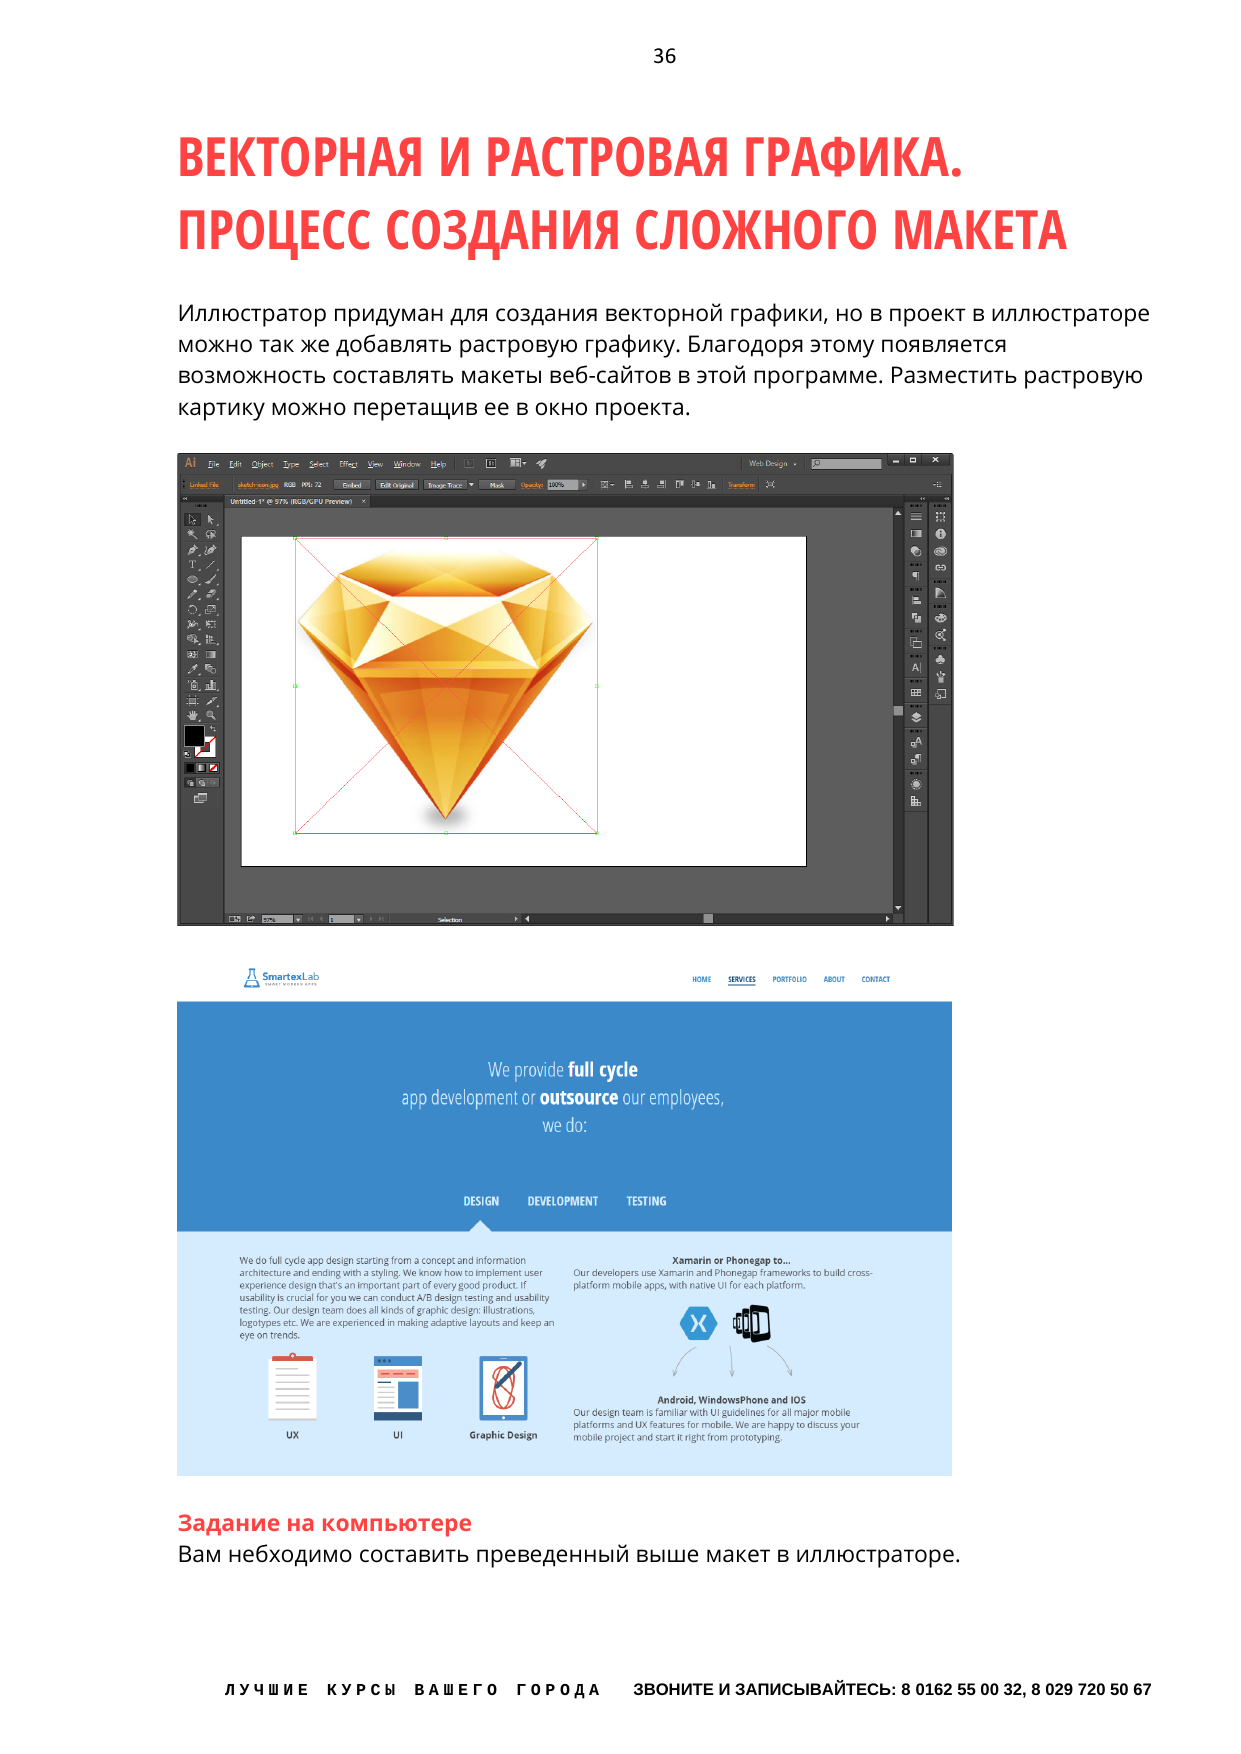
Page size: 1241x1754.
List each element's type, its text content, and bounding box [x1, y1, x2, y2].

picture [177, 956, 952, 1476]
picture [177, 453, 954, 926]
title ВЕКТОРНАЯ И РАСТРОВАЯ ГРАФИКА. ПРОЦЕСС СОЗДАНИЯ СЛОЖНОГО МАКЕТА [177, 118, 1152, 266]
text Задание на компьютере [177, 1507, 1152, 1538]
text Вам небходимо составить преведенный выше макет в иллюстраторе. [177, 1538, 1152, 1569]
text Иллюстратор придуман для создания векторной графики, но в проект в иллюстраторе можно так же добавлять растровую графику. Благодоря этому появляется возможность составлять макеты веб-сайтов в этой программе. Разместить растровую картику можно перетащив ее в окно проекта. [177, 297, 1152, 422]
